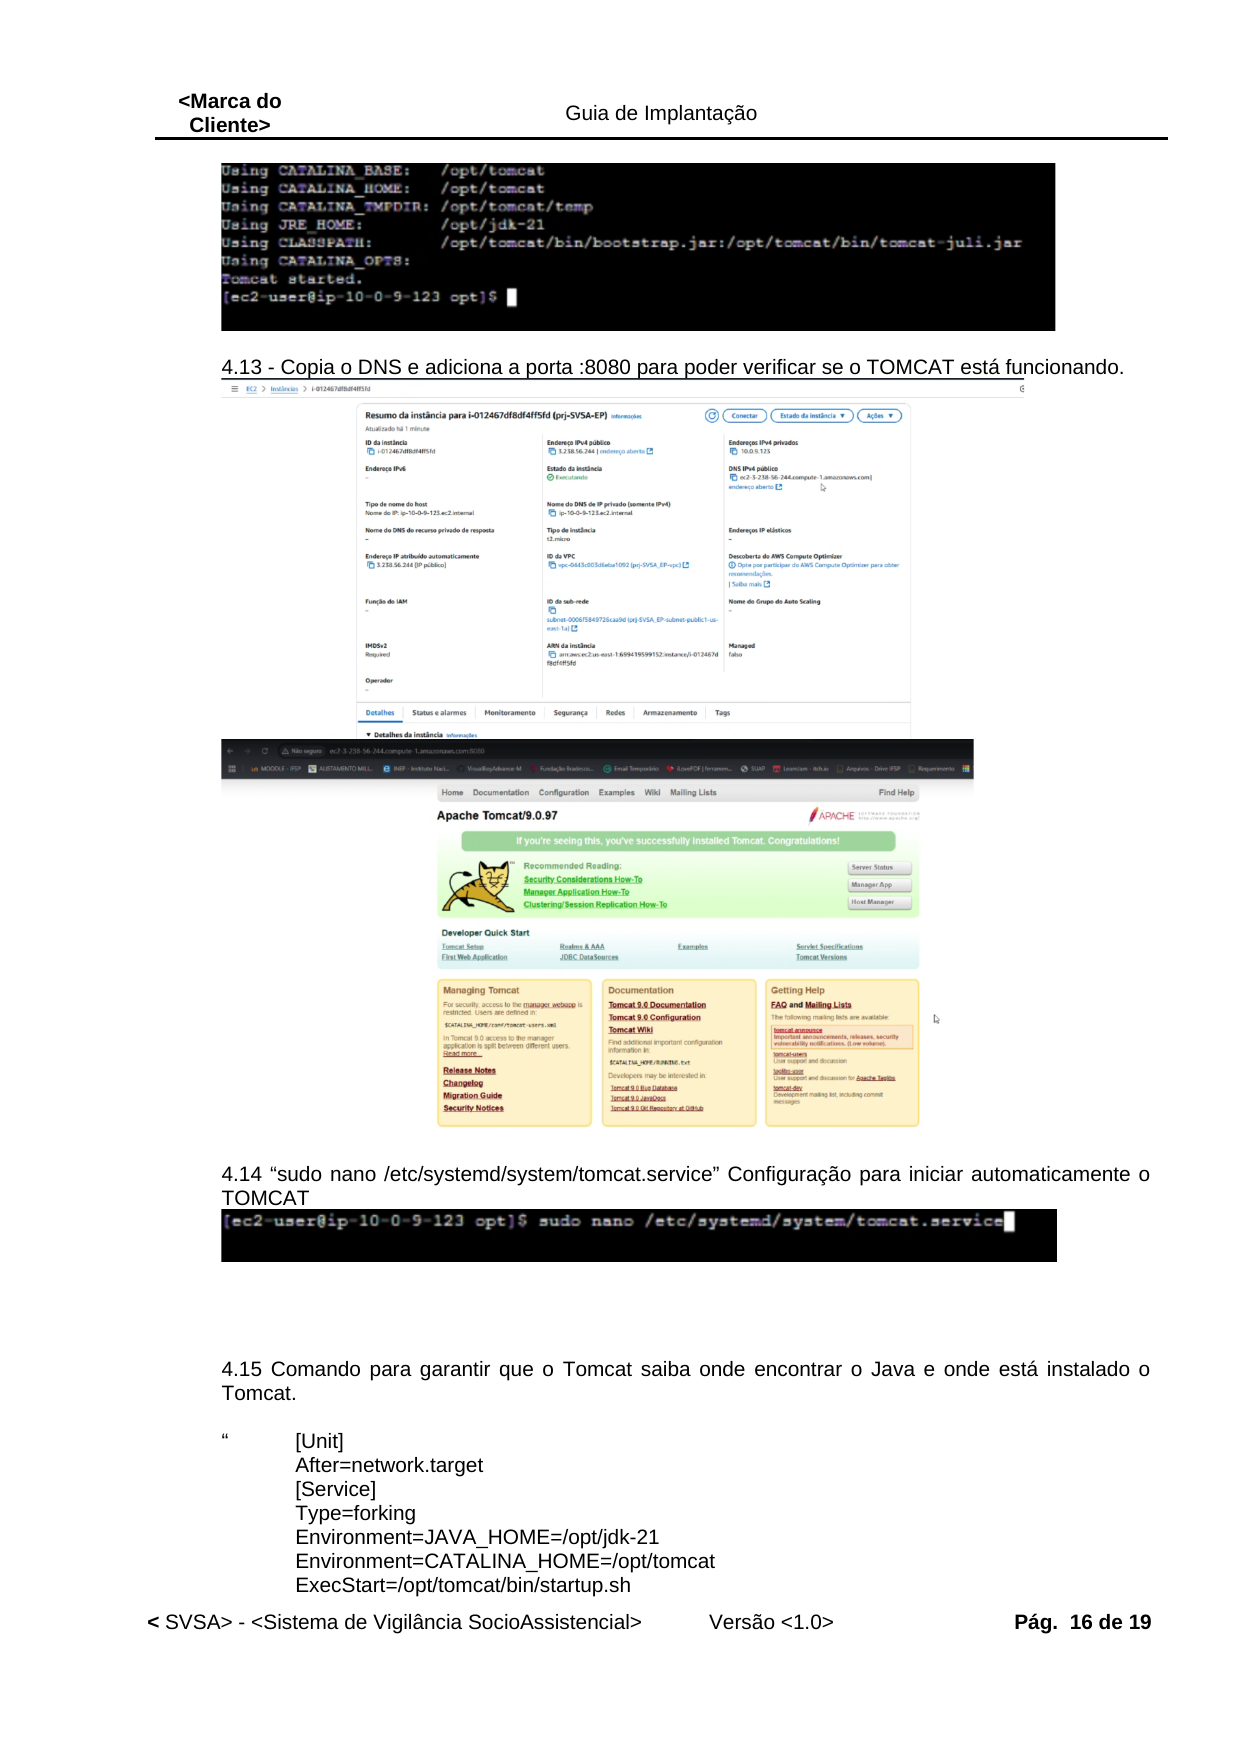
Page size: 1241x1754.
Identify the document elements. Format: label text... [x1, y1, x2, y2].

text 4.13 - Copia o DNS e adiciona a porta :8080 para poder verificar se o TOMCAT está funcionando. [221, 355, 1152, 379]
text Environment=JAVA_HOME=/opt/jdk-21 [295, 1525, 1152, 1549]
text 4.14 “sudo nano /etc/systemd/system/tomcat.service” Configuração para iniciar automaticamente o TOMCAT [221, 1161, 1152, 1209]
text “ [Unit] [221, 1429, 1152, 1453]
text After=network.target [221, 1453, 1152, 1477]
picture [221, 378, 1025, 1138]
picture [221, 1209, 1057, 1262]
text 4.15 Comando para garantir que o Tomcat saiba onde encontrar o Java e onde está instalado o Tomcat. [221, 1357, 1152, 1405]
text [Service] [295, 1477, 1152, 1501]
text Environment=CATALINA_HOME=/opt/tomcat [295, 1549, 1152, 1573]
text ExecStart=/opt/tomcat/bin/startup.sh [295, 1573, 1152, 1597]
picture [221, 163, 1056, 331]
text Type=forking [295, 1501, 1152, 1525]
